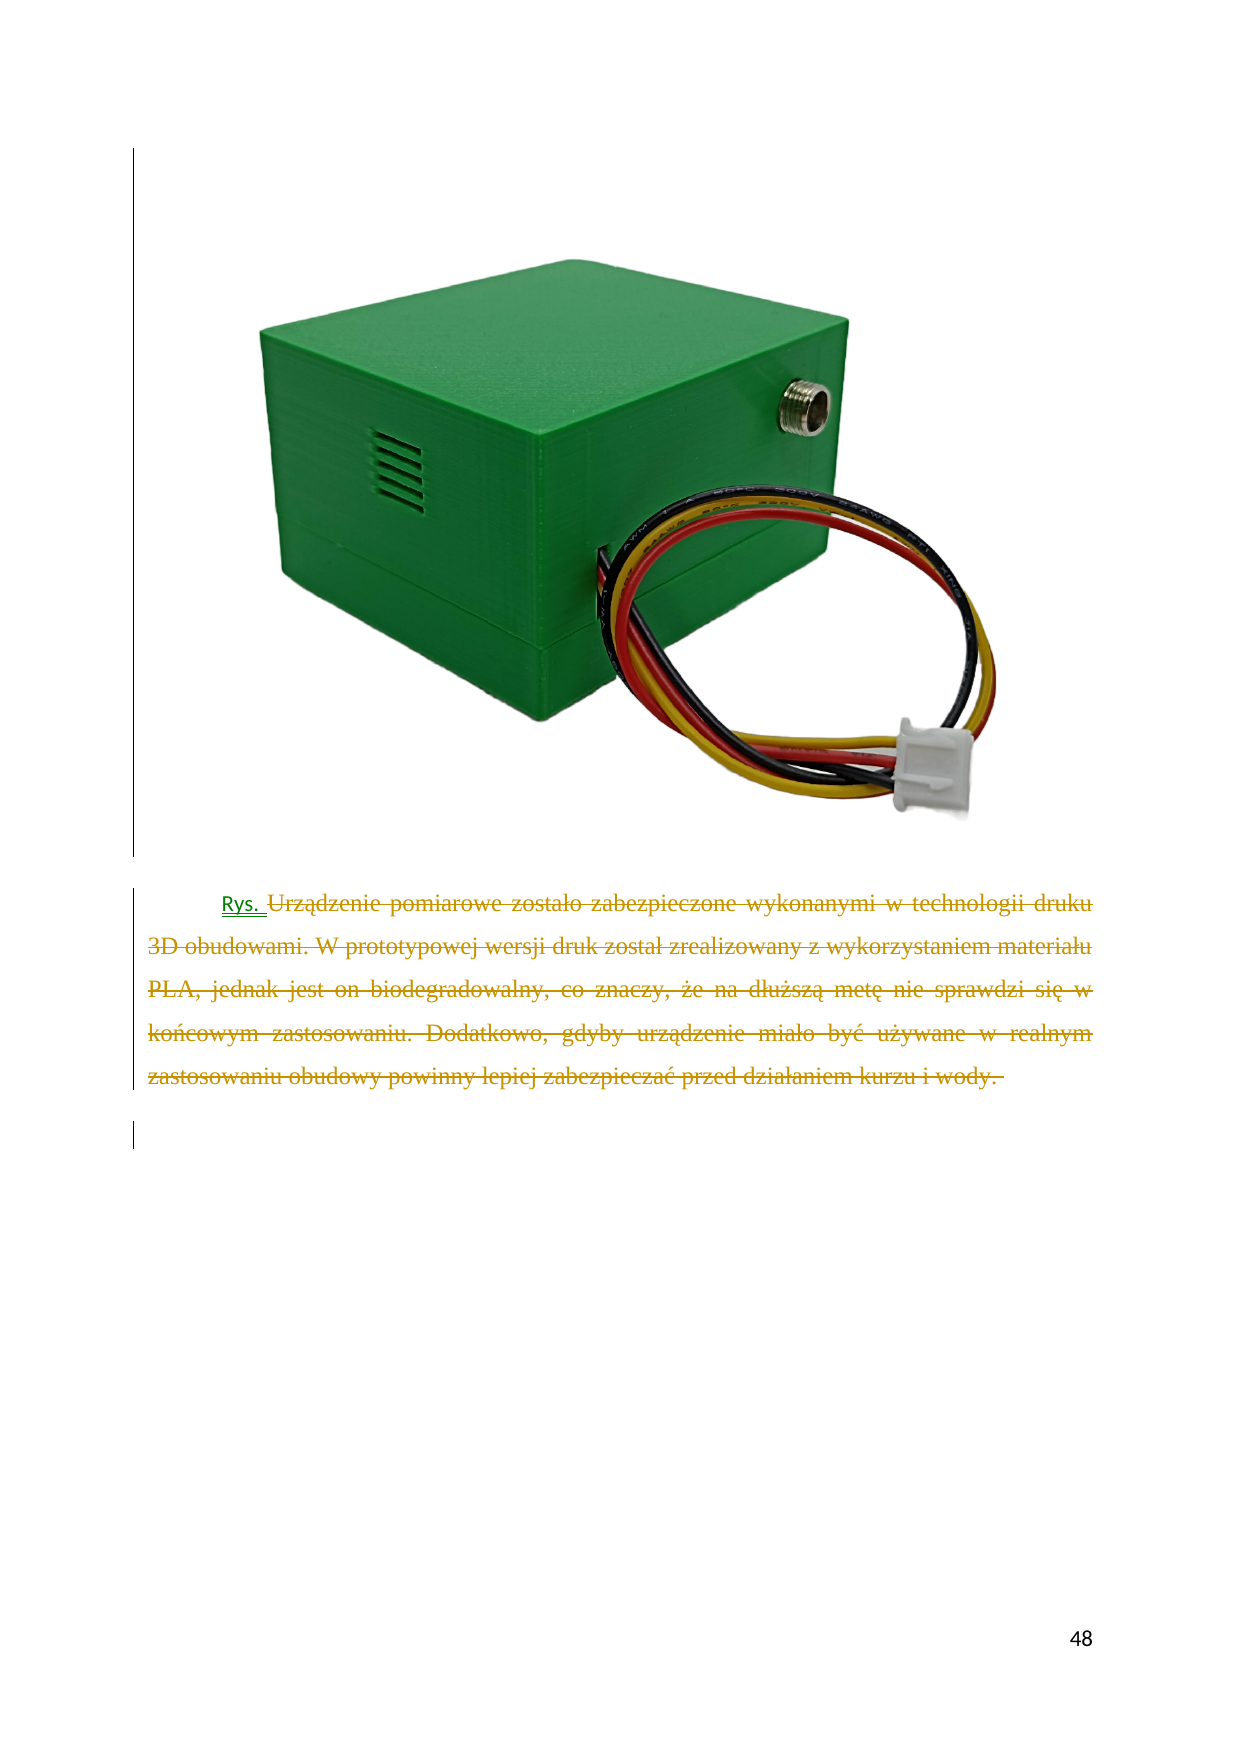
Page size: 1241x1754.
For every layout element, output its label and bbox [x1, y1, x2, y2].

picture [225, 147, 1016, 858]
